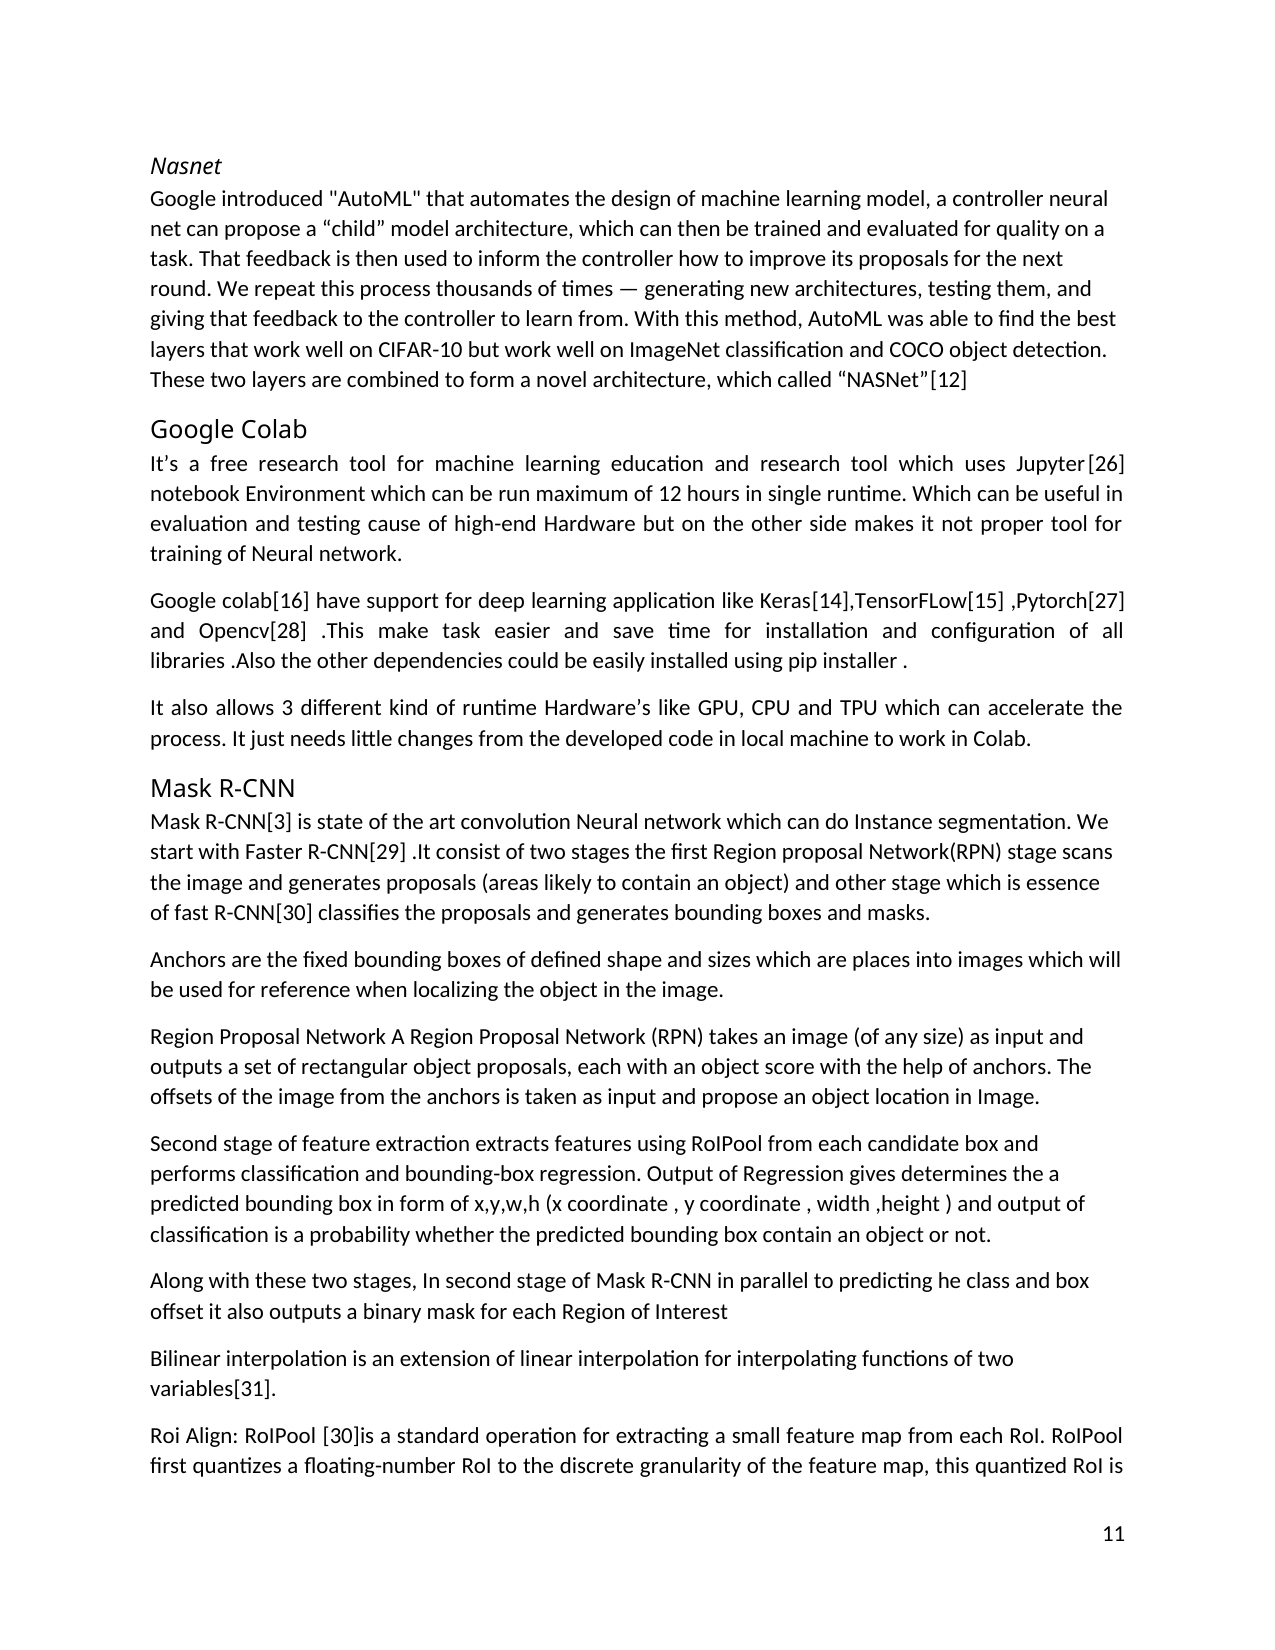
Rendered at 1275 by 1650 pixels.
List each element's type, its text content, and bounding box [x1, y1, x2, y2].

subtitle Google Colab [150, 412, 1125, 446]
text Google colab[16] have support for deep learning application like Keras[14],TensorFLow[15] ,Pytorch[27] and Opencv[28] .This make task easier and save time for installation and configuration of all libraries .Also the other dependencies could be easily installed using pip installer . [150, 586, 1125, 674]
text Bilinear interpolation is an extension of linear interpolation for interpolating functions of two variables[31]. [150, 1344, 1125, 1402]
text Anchors are the fixed bounding boxes of defined shape and sizes which are places into images which will be used for reference when localizing the object in the image. [150, 945, 1125, 1003]
text Google introduced "AutoML" that automates the design of machine learning model, a controller neural net can propose a “child” model architecture, which can then be trained and evaluated for quality on a task. That feedback is then used to inform the controller how to improve its proposals for the next round. We repeat this process thousands of times — generating new architectures, testing them, and giving that feedback to the controller to learn from. With this method, AutoML was able to find the best layers that work well on CIFAR-10 but work well on ImageNet classification and COCO object detection. These two layers are combined to form a novel architecture, which called “NASNet”[12] [150, 184, 1125, 393]
text Second stage of feature extraction extracts features using RoIPool from each candidate box and performs classification and bounding-box regression. Output of Regression gives determines the a predicted bounding box in form of x,y,w,h (x coordinate , y coordinate , width ,height ) and output of classification is a probability whether the predicted bounding box contain an object or not. [150, 1129, 1125, 1248]
text It’s a free research tool for machine learning education and research tool which uses Jupyter[26] notebook Environment which can be run maximum of 12 hours in single runtime. Which can be useful in evaluation and testing cause of high-end Hardware but on the other side makes it not proper tool for training of Neural network. [150, 449, 1125, 567]
text Mask R-CNN[3] is state of the art convolution Neural network which can do Instance segmentation. We start with Faster R-CNN[29] .It consist of two stages the first Region proposal Network(RPN) stage scans the image and generates proposals (areas likely to contain an object) and other stage which is essence of fast R-CNN[30] classifies the proposals and generates bounding boxes and masks. [150, 807, 1125, 926]
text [150, 1421, 1125, 1479]
text Region Proposal Network A Region Proposal Network (RPN) takes an image (of any size) as input and outputs a set of rectangular object proposals, each with an object score with the help of anchors. The offsets of the image from the anchors is taken as input and propose an object location in Image. [150, 1022, 1125, 1110]
subtitle Mask R-CNN [150, 771, 1125, 804]
text Along with these two stages, In second stage of Mask R-CNN in parallel to predicting he class and box offset it also outputs a binary mask for each Region of Interest [150, 1267, 1125, 1325]
text It also allows 3 different kind of runtime Hardware’s like GPU, CPU and TPU which can accelerate the process. It just needs little changes from the developed code in local machine to work in Colab. [150, 693, 1125, 752]
subtitle Nasnet [150, 150, 1125, 181]
